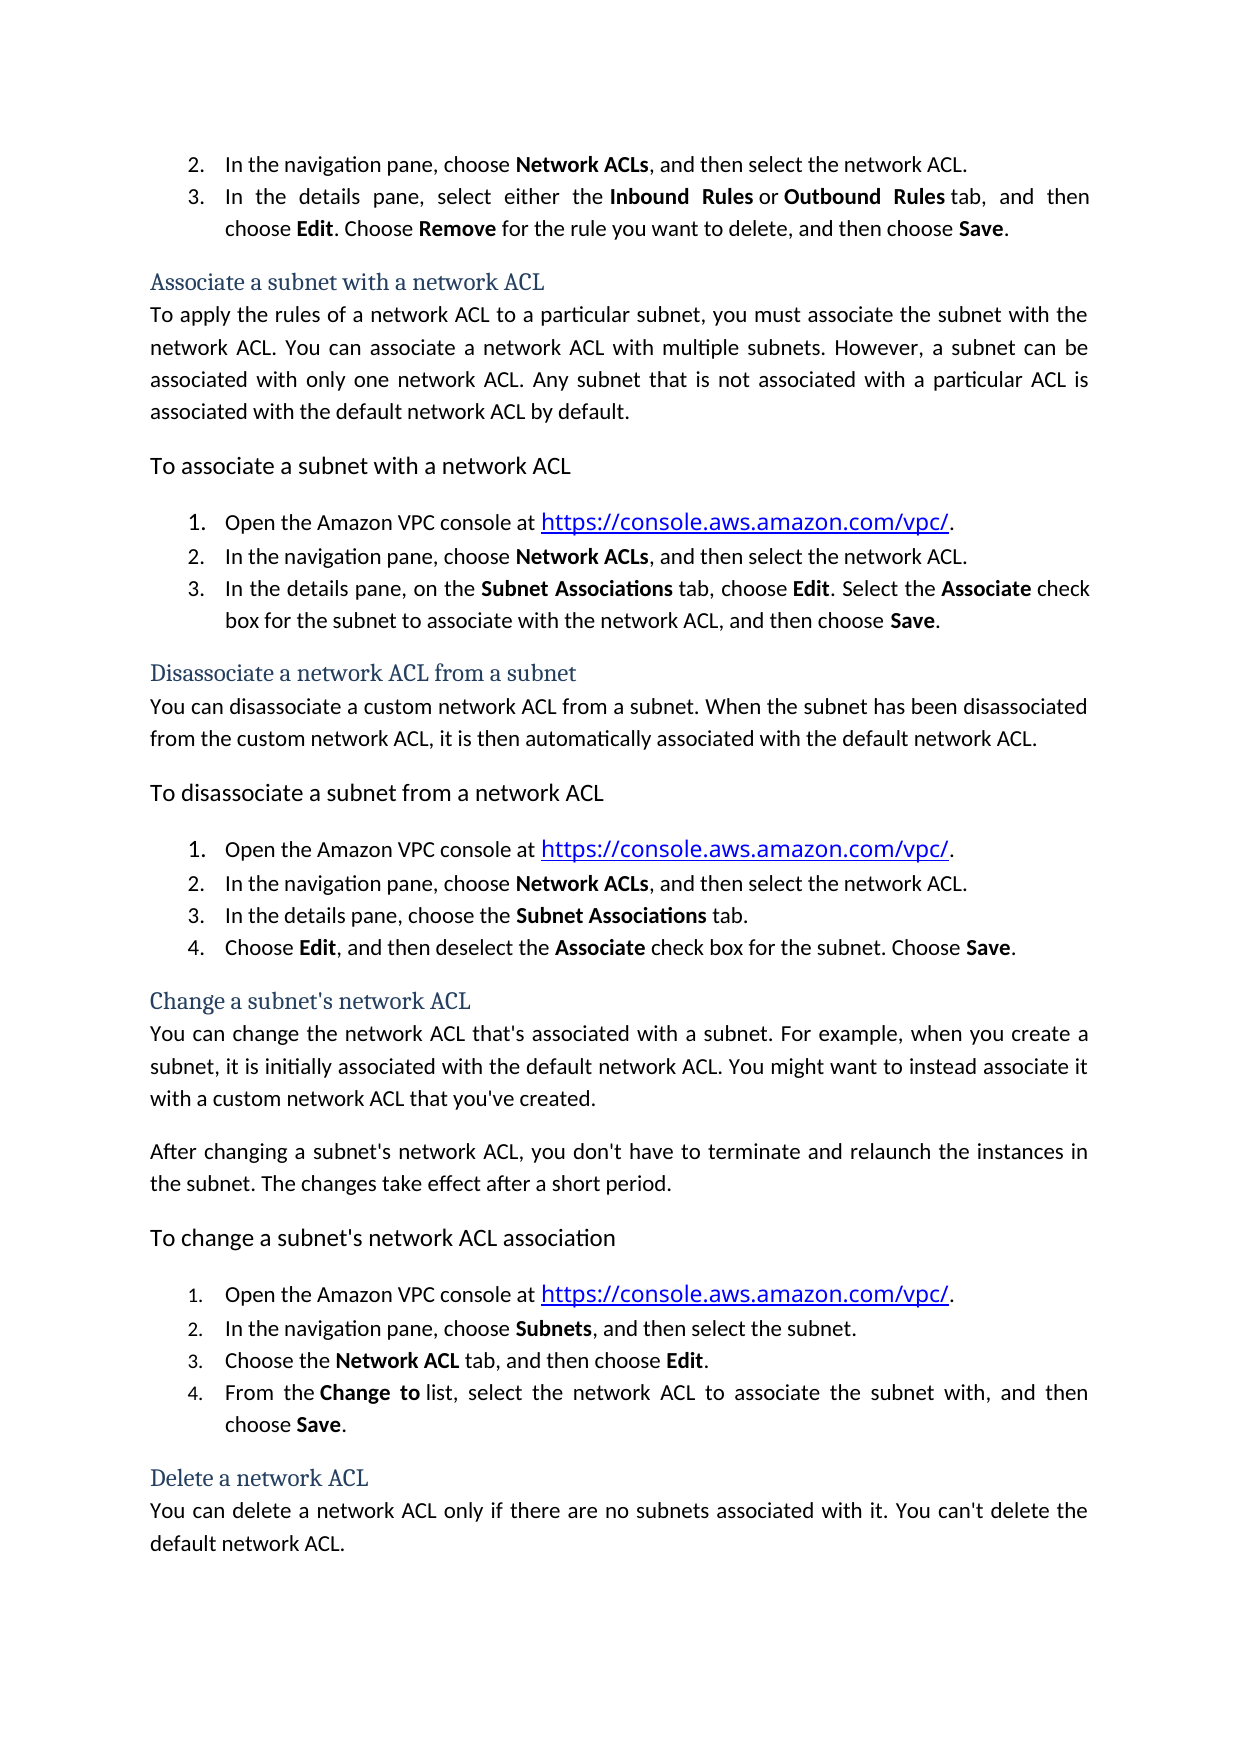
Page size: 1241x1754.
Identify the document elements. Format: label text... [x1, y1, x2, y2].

text You can delete a network ACL only if there are no subnets associated with it. You can't delete the default network ACL. [150, 1497, 1090, 1557]
list In the navigation pane, choose Network ACLs, and then select the network ACL. [187, 869, 1090, 897]
list In the navigation pane, choose Network ACLs, and then select the network ACL. [187, 150, 1090, 178]
text After changing a subnet's network ACL, you don't have to terminate and relaunch the instances in the subnet. The changes take effect after a short period. [150, 1137, 1090, 1197]
text To apply the rules of a network ACL to a particular subnet, you must associate the subnet with the network ACL. You can associate a network ACL with multiple subnets. However, a subnet can be associated with only one network ACL. Any subnet that is not associated with a particular ACL is associated with the default network ACL by default. [150, 300, 1090, 425]
list From the Change to list, select the network ACL to associate the subnet with, and then choose Save. [187, 1378, 1090, 1438]
list Open the Amazon VPC console at https://console.aws.amazon.com/vpc/. [187, 506, 1090, 537]
list In the details pane, on the Subnet Associations tab, choose Edit. Select the Associate check box for the subnet to associate with the network ACL, and then choose Save. [187, 574, 1090, 634]
text To associate a subnet with a network ACL [150, 450, 1090, 481]
text You can change the network ACL that's associated with a subnet. For example, when you create a subnet, it is initially associated with the default network ACL. You might want to instead associate it with a custom network ACL that you've created. [150, 1019, 1090, 1112]
subtitle Associate a subnet with a network ACL [150, 267, 1090, 296]
list In the details pane, select either the Inbound Rules or Outbound Rules tab, and then choose Edit. Choose Remove for the rule you want to delete, and then choose Save. [187, 182, 1090, 242]
list Choose the Network ACL tab, and then choose Edit. [187, 1346, 1090, 1374]
list In the details pane, choose the Subnet Associations tab. [187, 901, 1090, 929]
subtitle Delete a network ACL [150, 1463, 1090, 1492]
list In the navigation pane, choose Subnets, and then select the subnet. [187, 1314, 1090, 1342]
text To change a subnet's network ACL association [150, 1222, 1090, 1253]
text You can disassociate a custom network ACL from a subnet. When the subnet has been disassociated from the custom network ACL, it is then automatically associated with the default network ACL. [150, 692, 1090, 752]
list Open the Amazon VPC console at https://console.aws.amazon.com/vpc/. [187, 833, 1090, 864]
subtitle Change a subnet's network ACL [150, 987, 1090, 1015]
list In the navigation pane, choose Network ACLs, and then select the network ACL. [187, 542, 1090, 570]
subtitle Disassociate a network ACL from a subnet [150, 659, 1090, 688]
list Open the Amazon VPC console at https://console.aws.amazon.com/vpc/. [187, 1278, 1090, 1309]
list Choose Edit, and then deselect the Associate check box for the subnet. Choose Save. [187, 933, 1090, 962]
text To disassociate a subnet from a network ACL [150, 777, 1090, 808]
